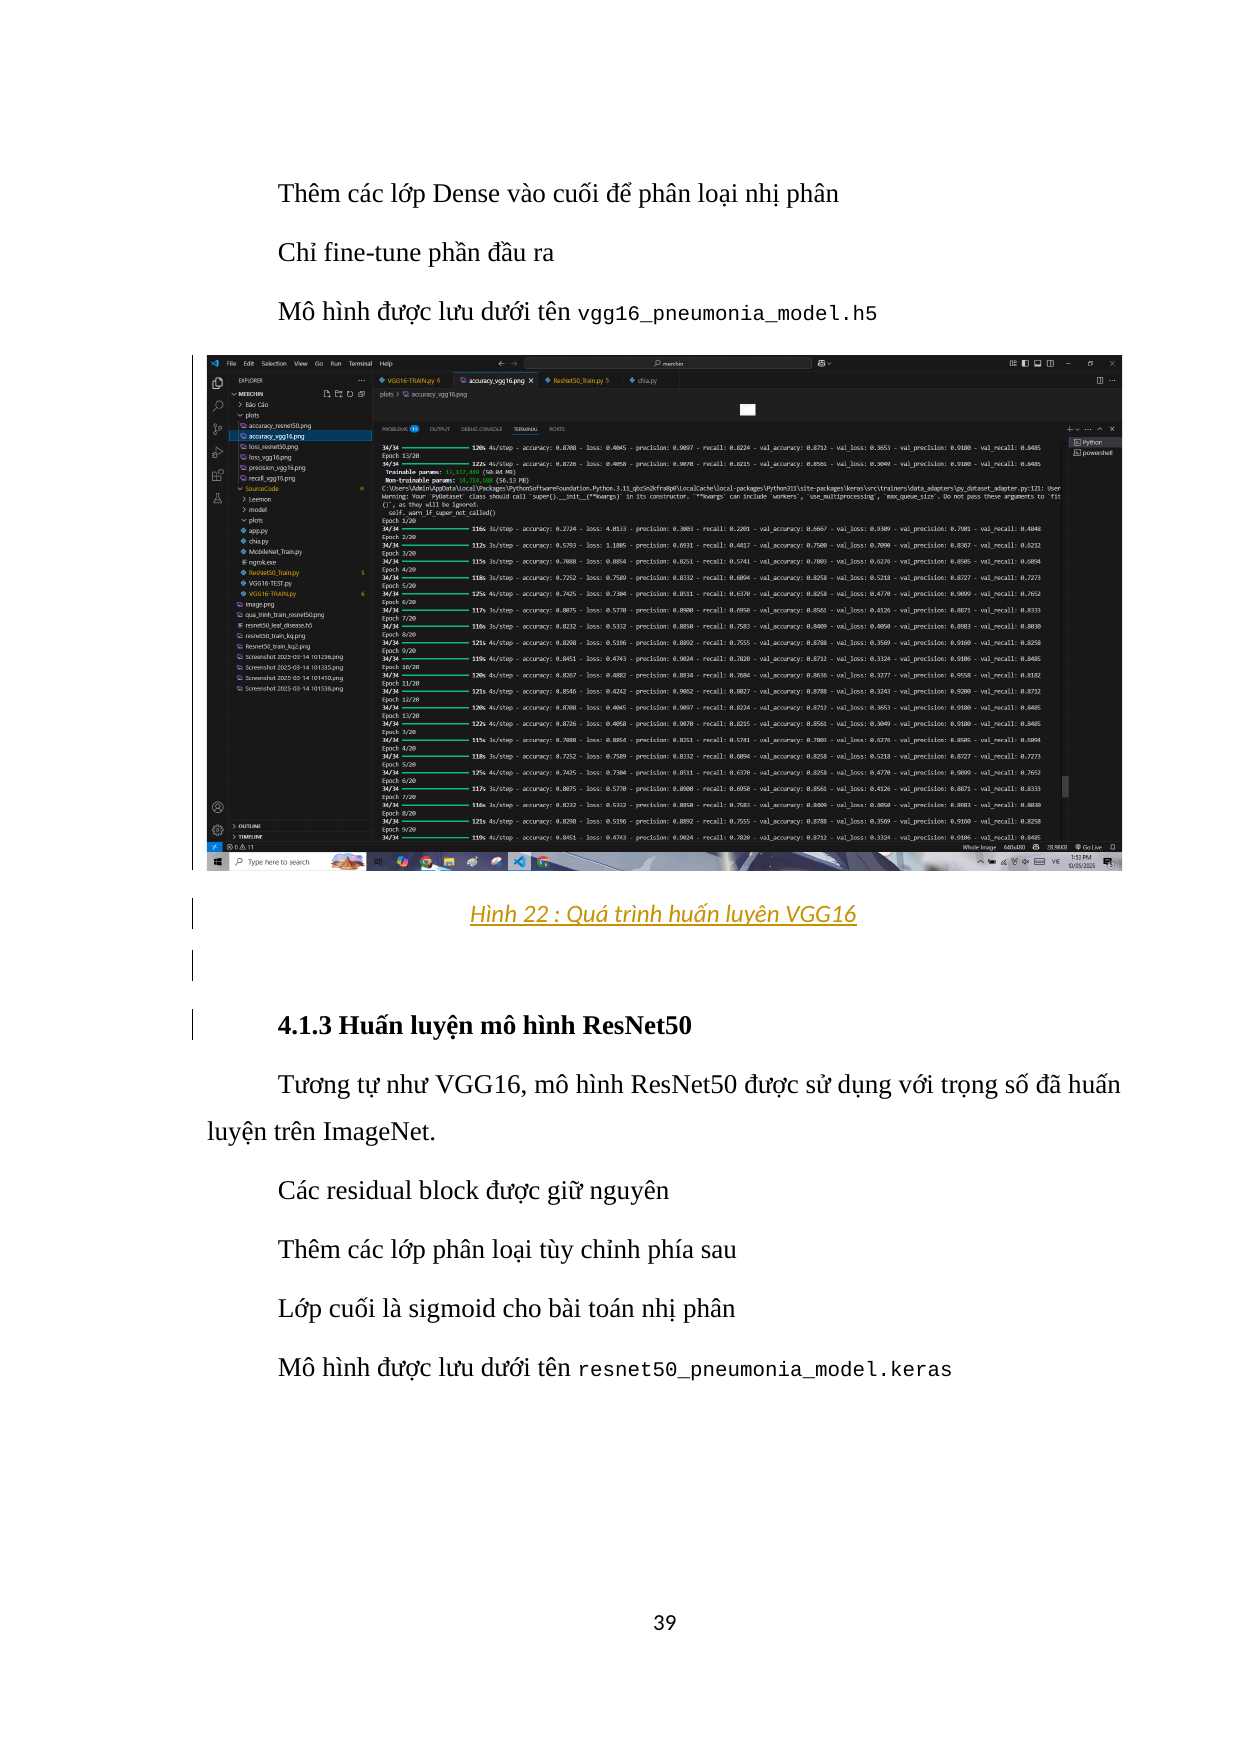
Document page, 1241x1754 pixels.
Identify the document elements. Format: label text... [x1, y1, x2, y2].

text Chỉ fine-tune phần đầu ra [207, 236, 1122, 267]
text Mô hình được lưu dưới tên vgg16_pneumonia_model.h5 [207, 296, 1122, 327]
text Mô hình được lưu dưới tên resnet50_pneumonia_model.keras [207, 1351, 1122, 1383]
text 4.1.3 Huấn luyện mô hình ResNet50 [207, 1009, 1122, 1040]
picture [206, 355, 1123, 871]
text Các residual block được giữ nguyên [207, 1174, 1122, 1205]
text Thêm các lớp Dense vào cuối để phân loại nhị phân [207, 177, 1122, 208]
text Lớp cuối là sigmoid cho bài toán nhị phân [207, 1292, 1122, 1323]
text Thêm các lớp phân loại tùy chỉnh phía sau [207, 1233, 1122, 1264]
text Tương tự như VGG16, mô hình ResNet50 được sử dụng với trọng số đã huấn luyện trên ImageNet. [207, 1068, 1122, 1146]
